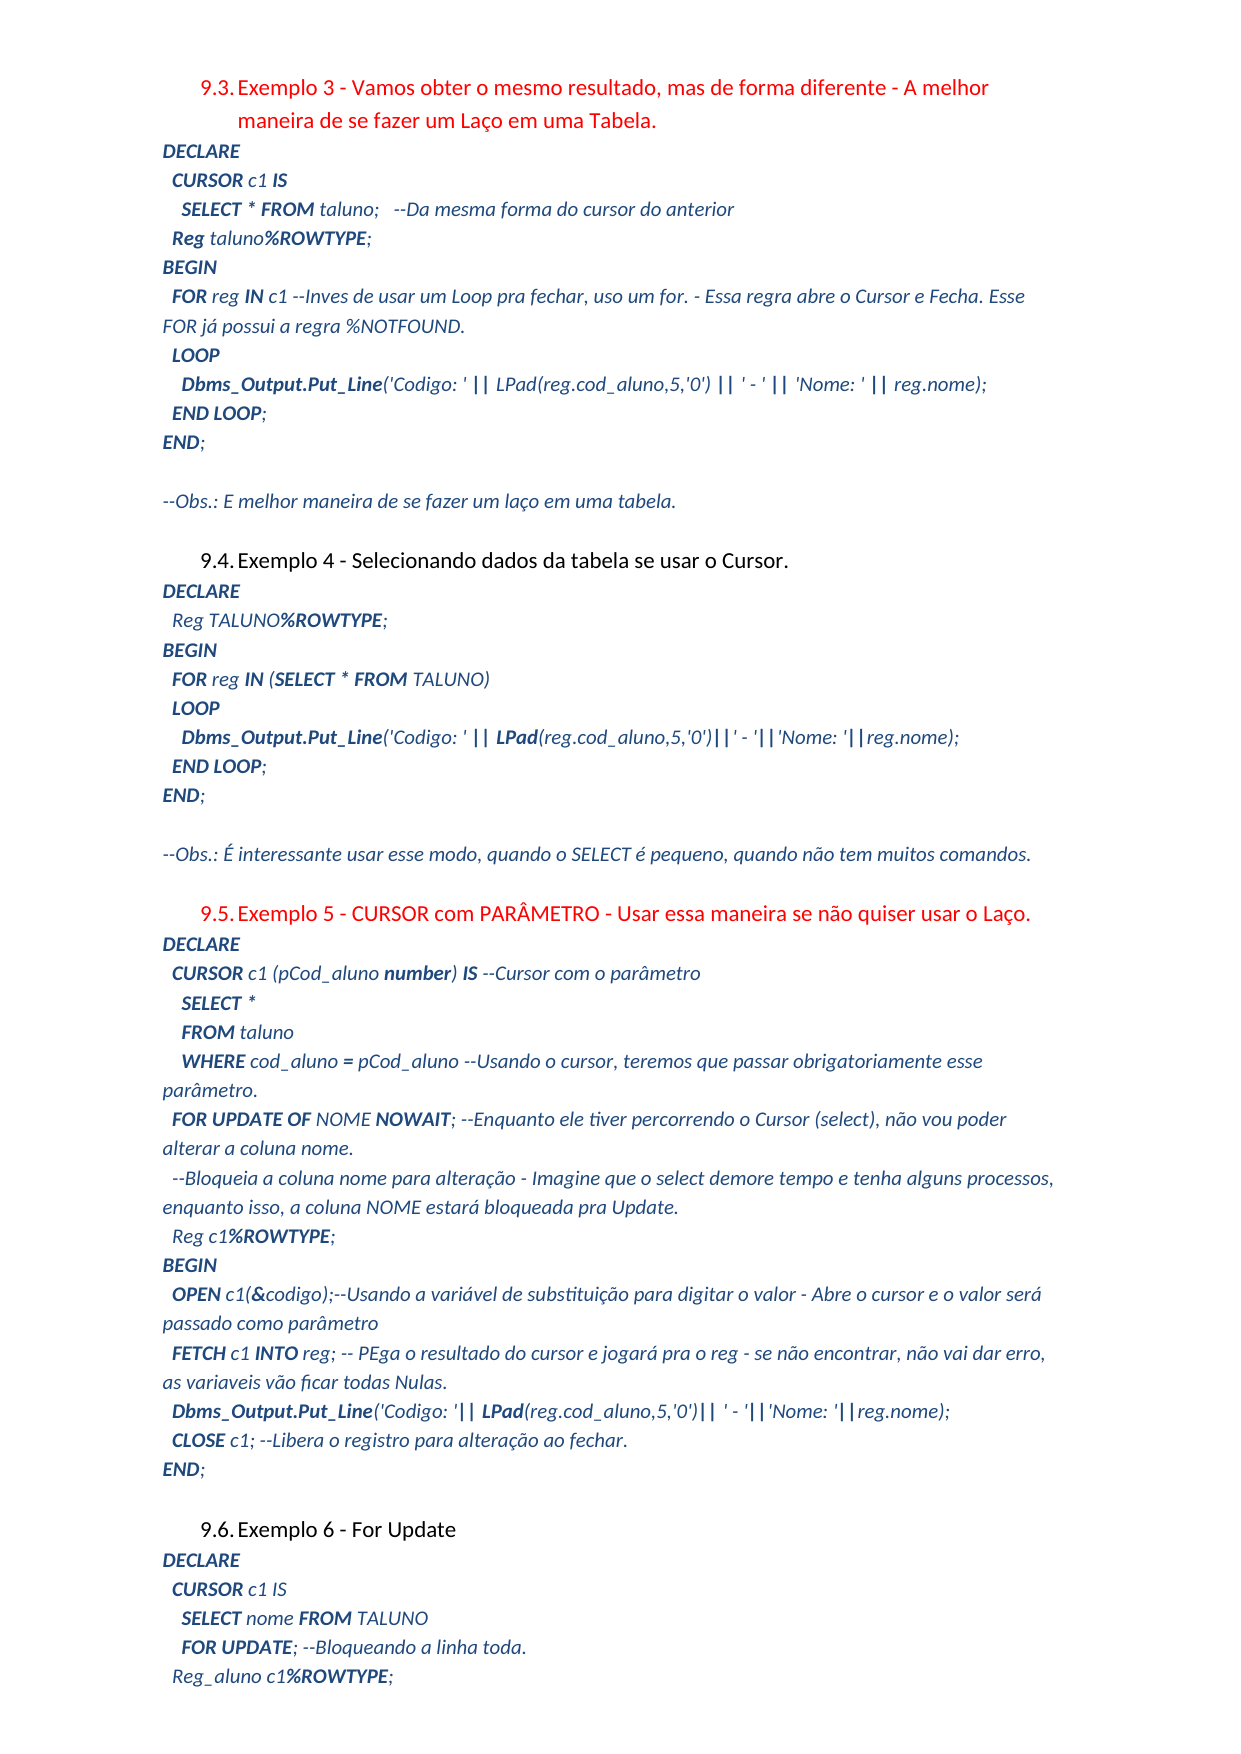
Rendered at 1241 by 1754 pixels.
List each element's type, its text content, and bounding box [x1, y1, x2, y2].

list Exemplo 4 - Selecionando dados da tabela se usar o Cursor. [200, 546, 1063, 574]
text Reg_aluno c1%ROWTYPE; [162, 1664, 1063, 1689]
text END; [162, 429, 1063, 455]
list Exemplo 3 - Vamos obter o mesmo resultado, mas de forma diferente - A melhor maneira de se fazer um Laço em uma Tabela. [200, 73, 1063, 134]
text DECLARE [162, 138, 1063, 163]
text FOR reg IN c1 --Inves de usar um Loop pra fechar, uso um for. - Essa regra abre o Cursor e Fecha. Esse FOR já possui a regra %NOTFOUND. [162, 284, 1063, 338]
text END; [162, 1456, 1063, 1482]
text DECLARE [162, 1547, 1063, 1572]
text WHERE cod_aluno = pCod_aluno --Usando o cursor, teremos que passar obrigatoriamente esse parâmetro. [162, 1048, 1063, 1103]
text DECLARE [162, 578, 1063, 604]
text Dbms_Output.Put_Line('Codigo: ' || LPad(reg.cod_aluno,5,'0')||' - '||'Nome: '||reg.nome); [162, 724, 1063, 750]
text SELECT nome FROM TALUNO [162, 1605, 1063, 1631]
text FROM taluno [162, 1019, 1063, 1044]
text Reg TALUNO%ROWTYPE; [162, 608, 1063, 633]
text FOR reg IN (SELECT * FROM TALUNO) [162, 666, 1063, 691]
text LOOP [162, 342, 1063, 367]
text CURSOR c1 (pCod_aluno number) IS --Cursor com o parâmetro [162, 961, 1063, 986]
text Dbms_Output.Put_Line('Codigo: '|| LPad(reg.cod_aluno,5,'0')|| ' - '||'Nome: '||reg.nome); [162, 1398, 1063, 1423]
text BEGIN [162, 1252, 1063, 1278]
text DECLARE [162, 931, 1063, 957]
list Exemplo 6 - For Update [200, 1515, 1063, 1543]
text OPEN c1(&codigo);--Usando a variável de substituição para digitar o valor - Abre o cursor e o valor será passado como parâmetro [162, 1281, 1063, 1336]
text SELECT * [162, 990, 1063, 1015]
text BEGIN [162, 254, 1063, 280]
text FOR UPDATE OF NOME NOWAIT; --Enquanto ele tiver percorrendo o Cursor (select), não vou poder alterar a coluna nome. [162, 1106, 1063, 1161]
text LOOP [162, 695, 1063, 721]
text CURSOR c1 IS [162, 167, 1063, 192]
text BEGIN [162, 637, 1063, 662]
text FETCH c1 INTO reg; -- PEga o resultado do cursor e jogará pra o reg - se não encontrar, não vai dar erro, as variaveis vão ficar todas Nulas. [162, 1340, 1063, 1394]
text Dbms_Output.Put_Line('Codigo: ' || LPad(reg.cod_aluno,5,'0') || ' - ' || 'Nome: ' || reg.nome); [162, 371, 1063, 397]
text FOR UPDATE; --Bloqueando a linha toda. [162, 1634, 1063, 1660]
text --Obs.: É interessante usar esse modo, quando o SELECT é pequeno, quando não tem muitos comandos. [162, 841, 1063, 866]
text CLOSE c1; --Libera o registro para alteração ao fechar. [162, 1427, 1063, 1453]
text --Obs.: E melhor maneira de se fazer um laço em uma tabela. [162, 488, 1063, 513]
list Exemplo 5 - CURSOR com PARÂMETRO - Usar essa maneira se não quiser usar o Laço. [200, 899, 1063, 927]
text CURSOR c1 IS [162, 1576, 1063, 1602]
text END; [162, 783, 1063, 808]
text END LOOP; [162, 753, 1063, 779]
text --Bloqueia a coluna nome para alteração - Imagine que o select demore tempo e tenha alguns processos, enquanto isso, a coluna NOME estará bloqueada pra Update. [162, 1165, 1063, 1219]
text Reg taluno%ROWTYPE; [162, 225, 1063, 251]
text END LOOP; [162, 400, 1063, 426]
text Reg c1%ROWTYPE; [162, 1223, 1063, 1248]
text SELECT * FROM taluno; --Da mesma forma do cursor do anterior [162, 196, 1063, 222]
